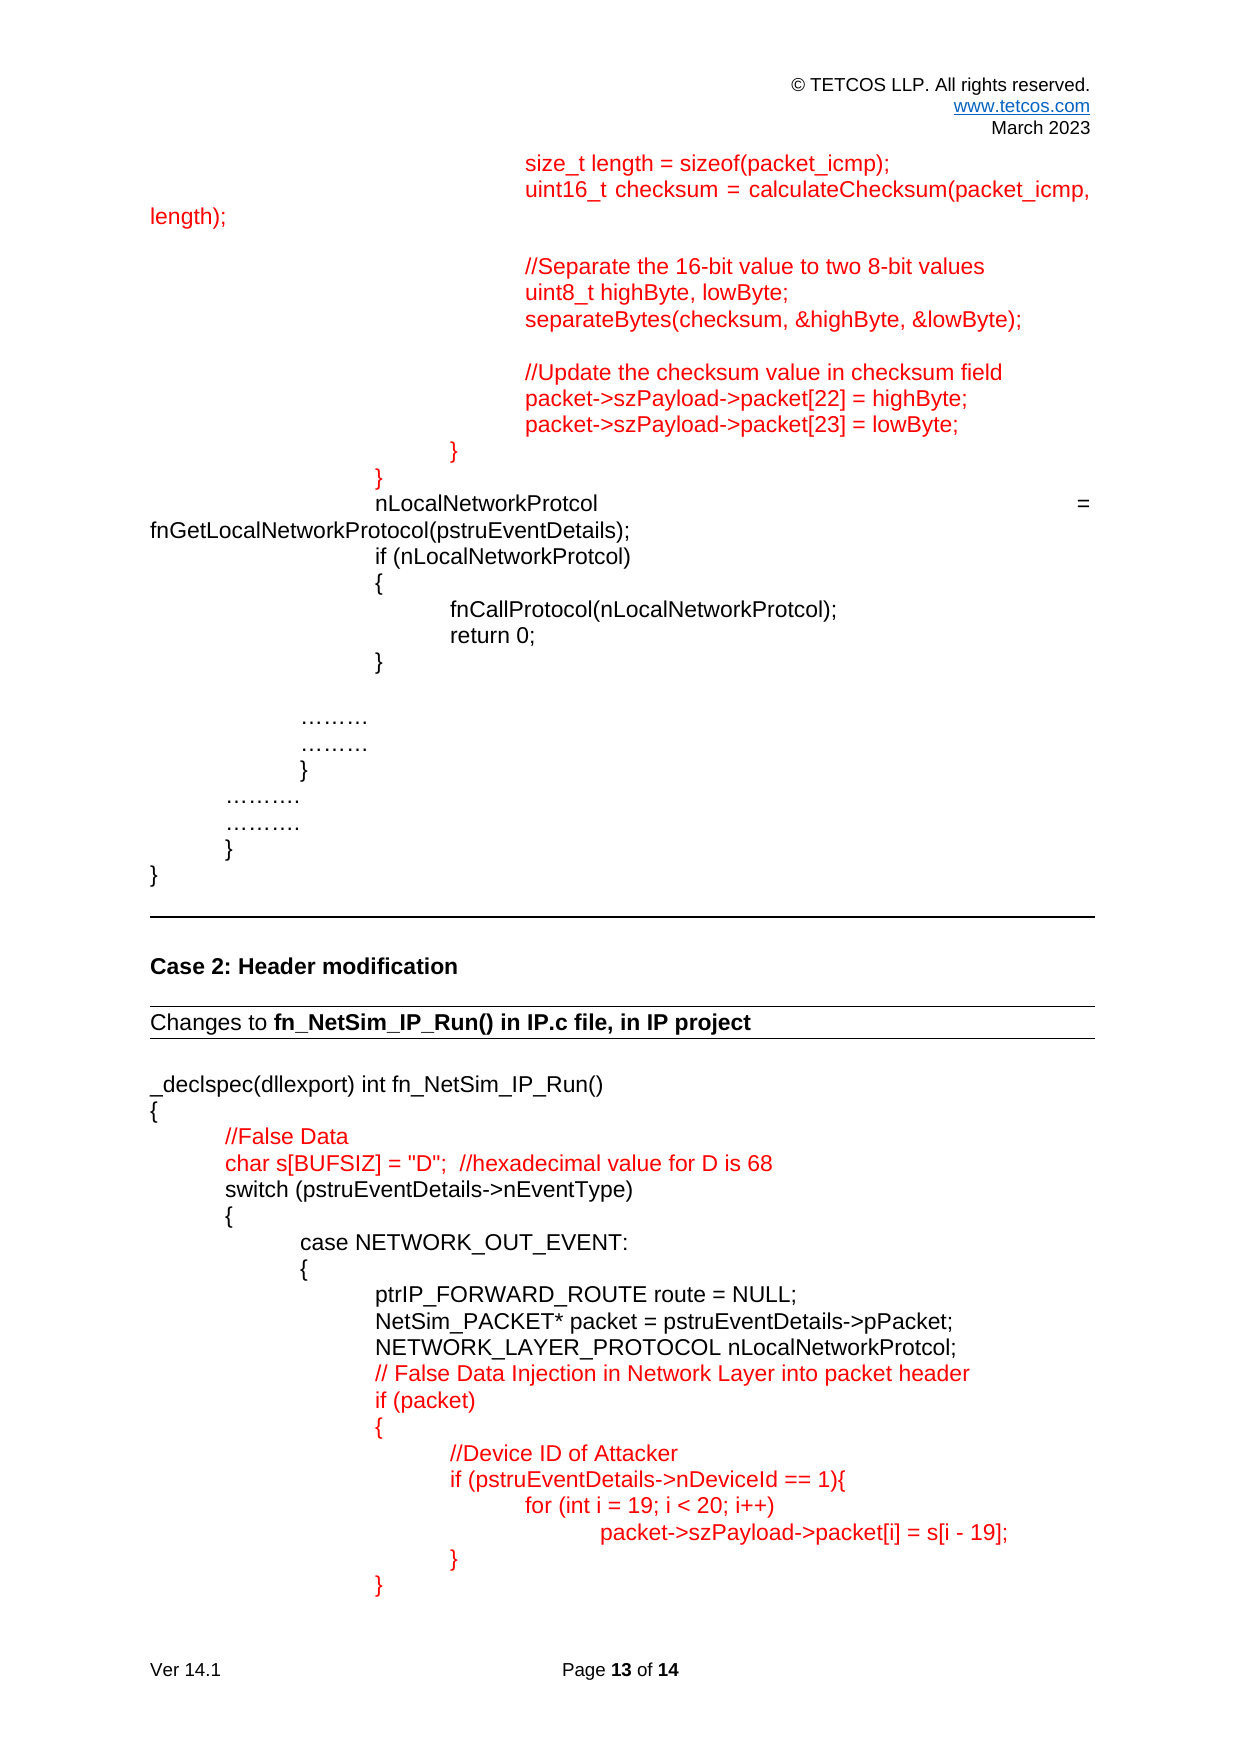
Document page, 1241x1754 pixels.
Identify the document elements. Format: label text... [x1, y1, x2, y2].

text { [150, 569, 1090, 596]
text ………. [150, 782, 1095, 808]
text size_t length = sizeof(packet_icmp); [150, 150, 1090, 176]
text uint16_t checksum = calculateChecksum(packet_icmp, length); [150, 176, 1090, 229]
text { [150, 1202, 1095, 1229]
text //False Data [150, 1123, 1095, 1149]
text ptrIP_FORWARD_ROUTE route = NULL; [150, 1281, 1095, 1308]
text NetSim_PACKET* packet = pstruEventDetails->pPacket; [150, 1308, 1095, 1334]
text //Separate the 16-bit value to two 8-bit values [150, 253, 1090, 279]
text switch (pstruEventDetails->nEventType) [150, 1176, 1095, 1202]
text NETWORK_LAYER_PROTOCOL nLocalNetworkProtcol; [150, 1334, 1095, 1360]
text ……… [150, 703, 1095, 729]
text // False Data Injection in Network Layer into packet header [150, 1360, 1095, 1387]
text } [150, 861, 1095, 888]
text } [150, 1571, 1095, 1598]
text packet->szPayload->packet[i] = s[i - 19]; [150, 1518, 1095, 1545]
text return 0; [150, 622, 1090, 648]
text Changes to fn_NetSim_IP_Run() in IP.c file, in IP project [150, 1007, 1095, 1038]
text uint8_t highByte, lowByte; [150, 279, 1090, 306]
text } [150, 835, 1095, 861]
text case NETWORK_OUT_EVENT: [150, 1229, 1095, 1255]
text separateBytes(checksum, &highByte, &lowByte); [150, 306, 1090, 332]
text } [150, 464, 1090, 490]
text //Update the checksum value in checksum field [150, 358, 1090, 385]
text } [150, 756, 1095, 782]
text fnCallProtocol(nLocalNetworkProtcol); [150, 596, 1090, 622]
text packet->szPayload->packet[23] = lowByte; [150, 411, 1090, 437]
text { [150, 1255, 1095, 1281]
text ………. [150, 808, 1095, 835]
text if (packet) [150, 1387, 1095, 1413]
text ……… [150, 729, 1095, 756]
text nLocalNetworkProtcol = fnGetLocalNetworkProtocol(pstruEventDetails); [150, 490, 1090, 543]
text if (pstruEventDetails->nDeviceId == 1){ [150, 1466, 1095, 1492]
text } [150, 437, 1090, 464]
text char s[BUFSIZ] = "D"; //hexadecimal value for D is 68 [150, 1149, 1095, 1176]
subtitle Case 2: Header modification [150, 953, 1090, 980]
text { [150, 1097, 1095, 1123]
text } [150, 1545, 1095, 1571]
text _declspec(dllexport) int fn_NetSim_IP_Run() [150, 1071, 1095, 1097]
text if (nLocalNetworkProtcol) [150, 543, 1090, 569]
text packet->szPayload->packet[22] = highByte; [150, 385, 1090, 411]
text //Device ID of Attacker [150, 1439, 1095, 1466]
text { [150, 1413, 1095, 1439]
text for (int i = 19; i < 20; i++) [150, 1492, 1095, 1518]
text } [150, 648, 1095, 675]
